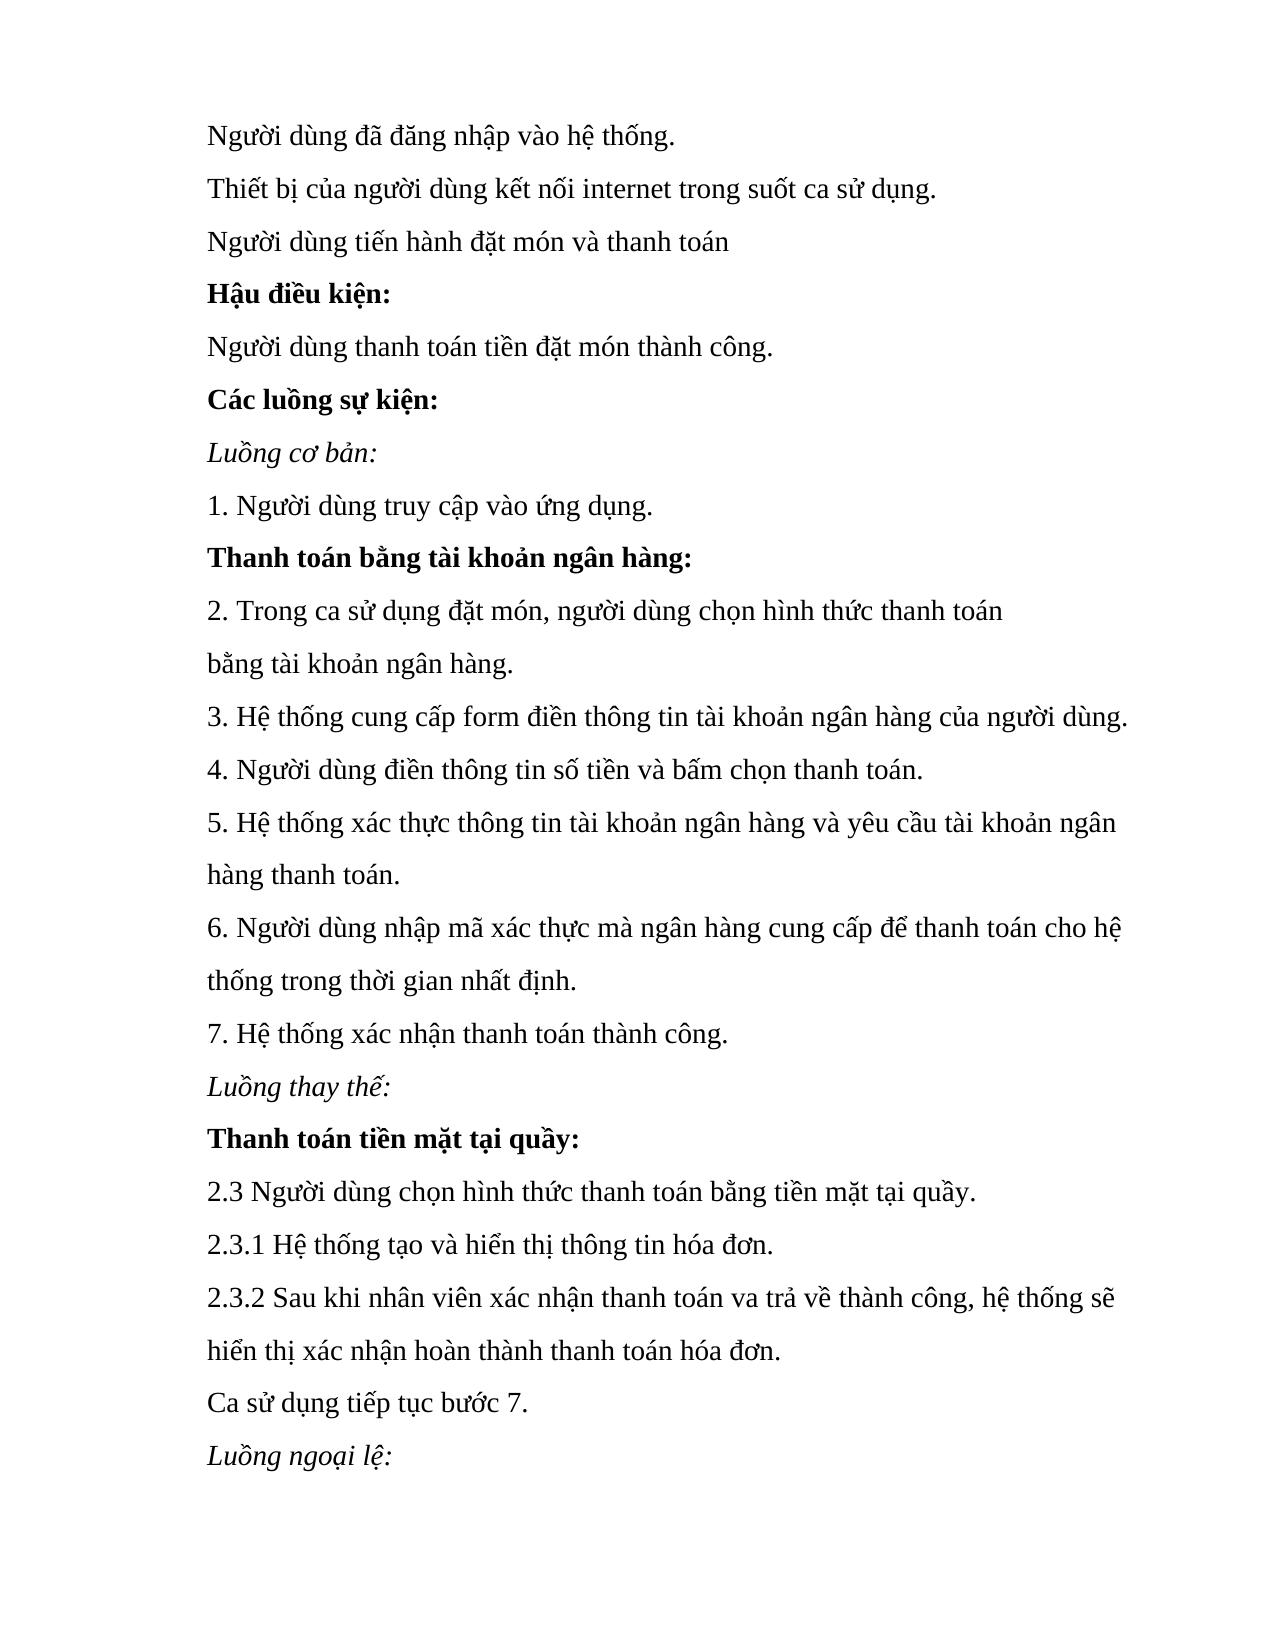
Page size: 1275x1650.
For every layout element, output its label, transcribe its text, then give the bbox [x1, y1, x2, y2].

text Thiết bị của người dùng kết nối internet trong suốt ca sử dụng. [207, 171, 1157, 204]
text Hậu điều kiện: [207, 277, 1157, 310]
text Người dùng thanh toán tiền đặt món thành công. [207, 329, 1157, 363]
text Luồng ngoại lệ: [207, 1438, 1157, 1472]
text 4. Người dùng điền thông tin số tiền và bấm chọn thanh toán. [207, 752, 1157, 785]
text 2.3.1 Hệ thống tạo và hiển thị thông tin hóa đơn. [207, 1227, 1157, 1261]
text Người dùng tiến hành đặt món và thanh toán [207, 224, 1157, 257]
text 2.3.2 Sau khi nhân viên xác nhận thanh toán va trả về thành công, hệ thống sẽ [207, 1280, 1157, 1313]
text 7. Hệ thống xác nhận thanh toán thành công. [207, 1016, 1157, 1049]
text 2. Trong ca sử dụng đặt món, người dùng chọn hình thức thanh toán [207, 593, 1157, 627]
text 3. Hệ thống cung cấp form điền thông tin tài khoản ngân hàng của người dùng. [207, 699, 1157, 733]
text hàng thanh toán. [207, 857, 1157, 891]
text Luồng thay thế: [207, 1069, 1157, 1102]
text 6. Người dùng nhập mã xác thực mà ngân hàng cung cấp để thanh toán cho hệ [207, 910, 1157, 944]
text Luồng cơ bản: [207, 435, 1157, 468]
text bằng tài khoản ngân hàng. [207, 646, 1157, 680]
text Ca sử dụng tiếp tục bước 7. [207, 1386, 1157, 1419]
text thống trong thời gian nhất định. [207, 963, 1157, 997]
text hiển thị xác nhận hoàn thành thanh toán hóa đơn. [207, 1333, 1157, 1366]
text Các luồng sự kiện: [207, 382, 1157, 416]
text Thanh toán tiền mặt tại quầy: [207, 1122, 1157, 1155]
text Thanh toán bằng tài khoản ngân hàng: [207, 541, 1157, 574]
text 2.3 Người dùng chọn hình thức thanh toán bằng tiền mặt tại quầy. [207, 1174, 1157, 1208]
text 1. Người dùng truy cập vào ứng dụng. [207, 488, 1157, 521]
text 5. Hệ thống xác thực thông tin tài khoản ngân hàng và yêu cầu tài khoản ngân [207, 805, 1157, 838]
text Người dùng đã đăng nhập vào hệ thống. [207, 118, 1157, 152]
